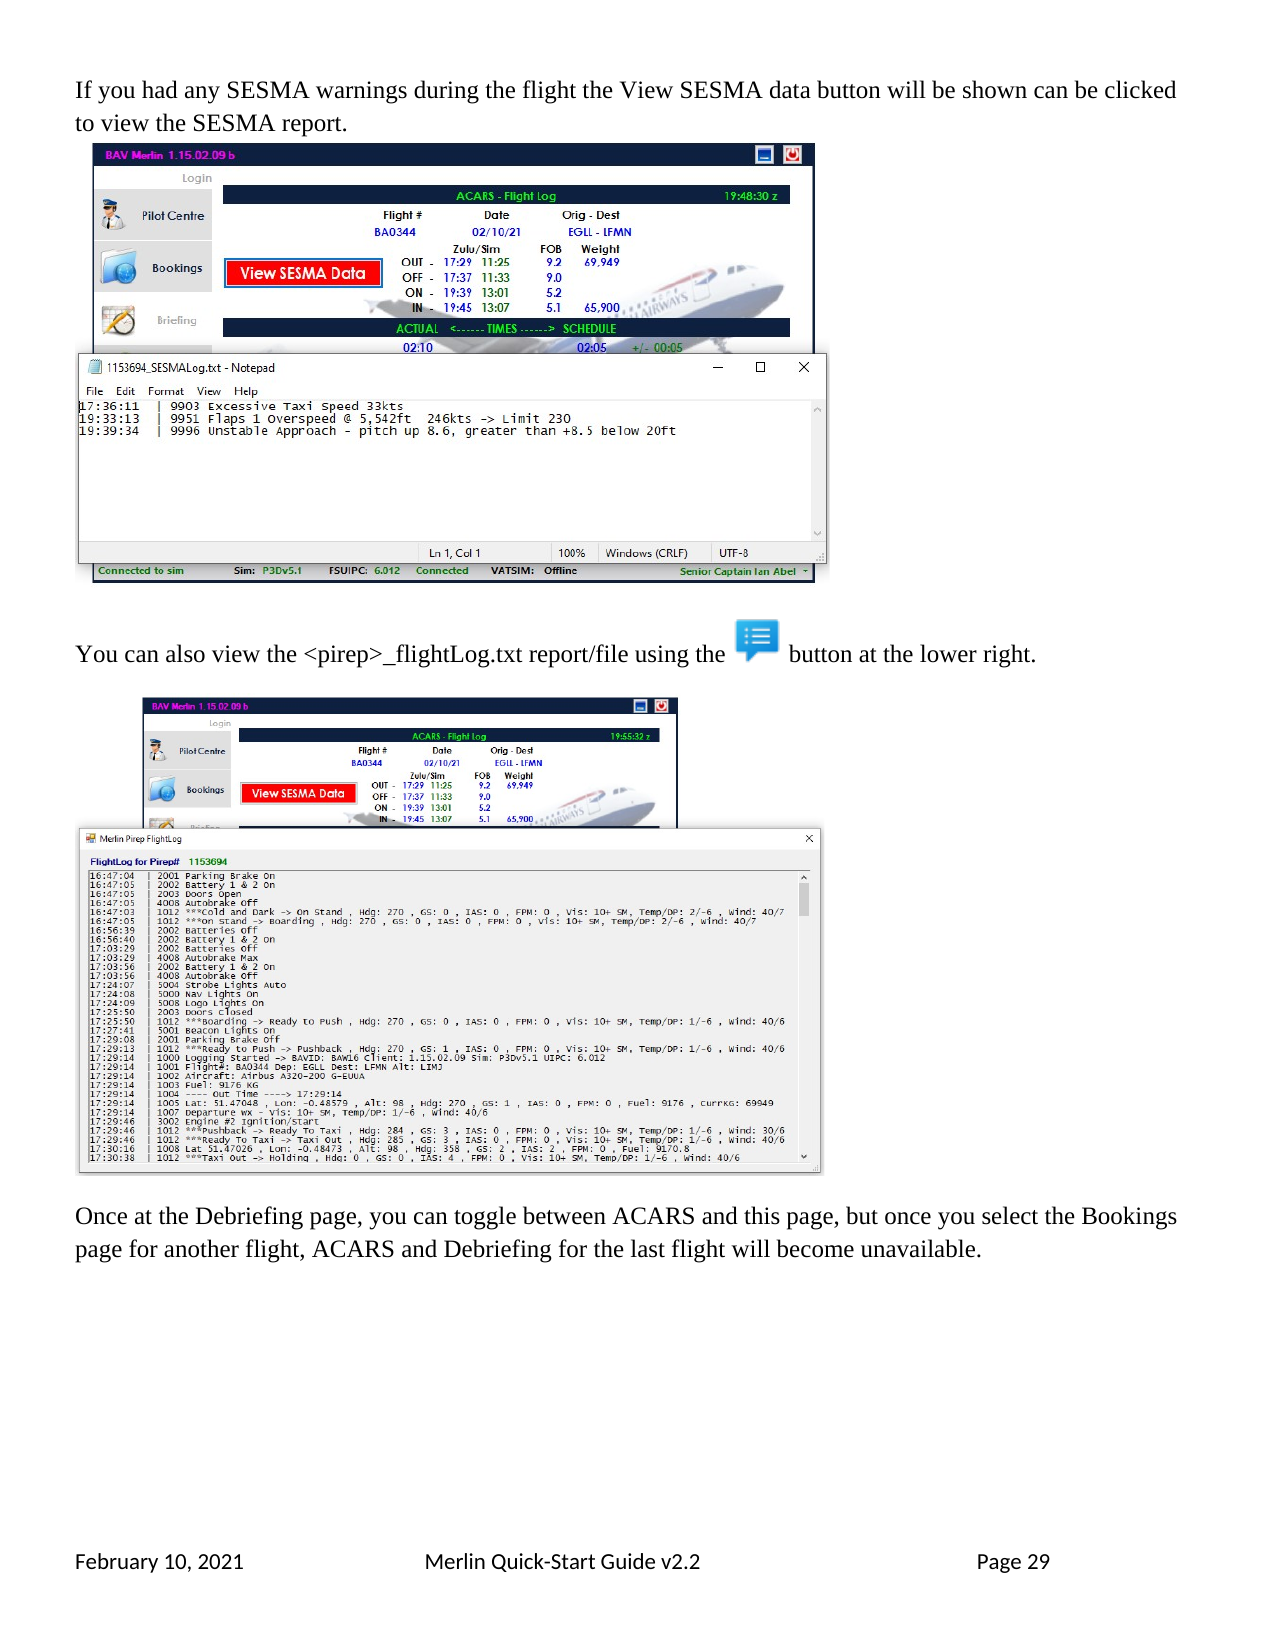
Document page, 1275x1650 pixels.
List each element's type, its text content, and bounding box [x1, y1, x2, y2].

picture [75, 693, 825, 1176]
picture [75, 141, 830, 588]
text Once at the Debriefing page, you can toggle between ACARS and this page, but once you select the Bookings page for another flight, ACARS and Debriefing for the last flight will become unavailable. [75, 1201, 1200, 1263]
picture [732, 612, 783, 663]
text You can also view the <pirep>_flightLog.txt report/file using the button at the lower right. [75, 613, 1200, 668]
